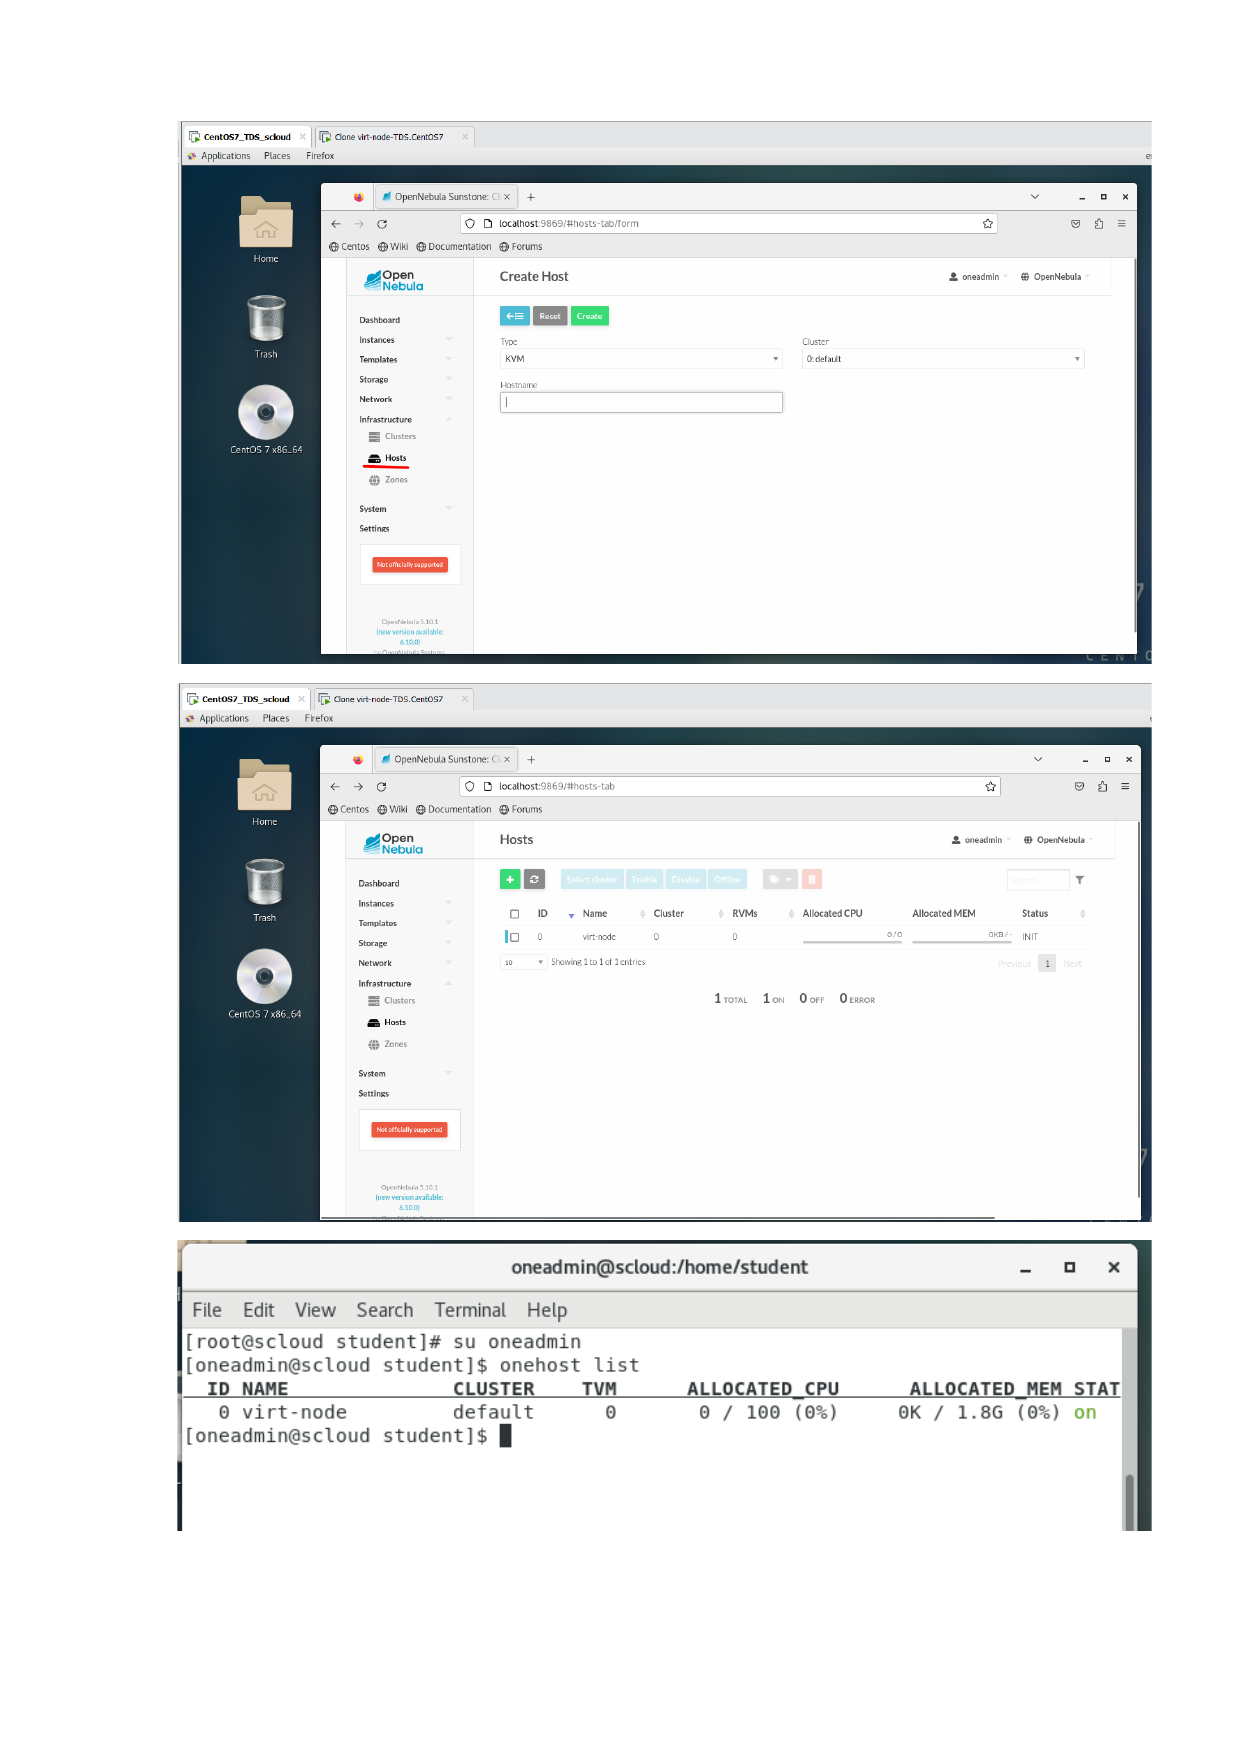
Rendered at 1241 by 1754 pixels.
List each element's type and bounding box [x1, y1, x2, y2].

picture [177, 118, 1152, 664]
picture [177, 1240, 1152, 1531]
picture [177, 682, 1152, 1222]
